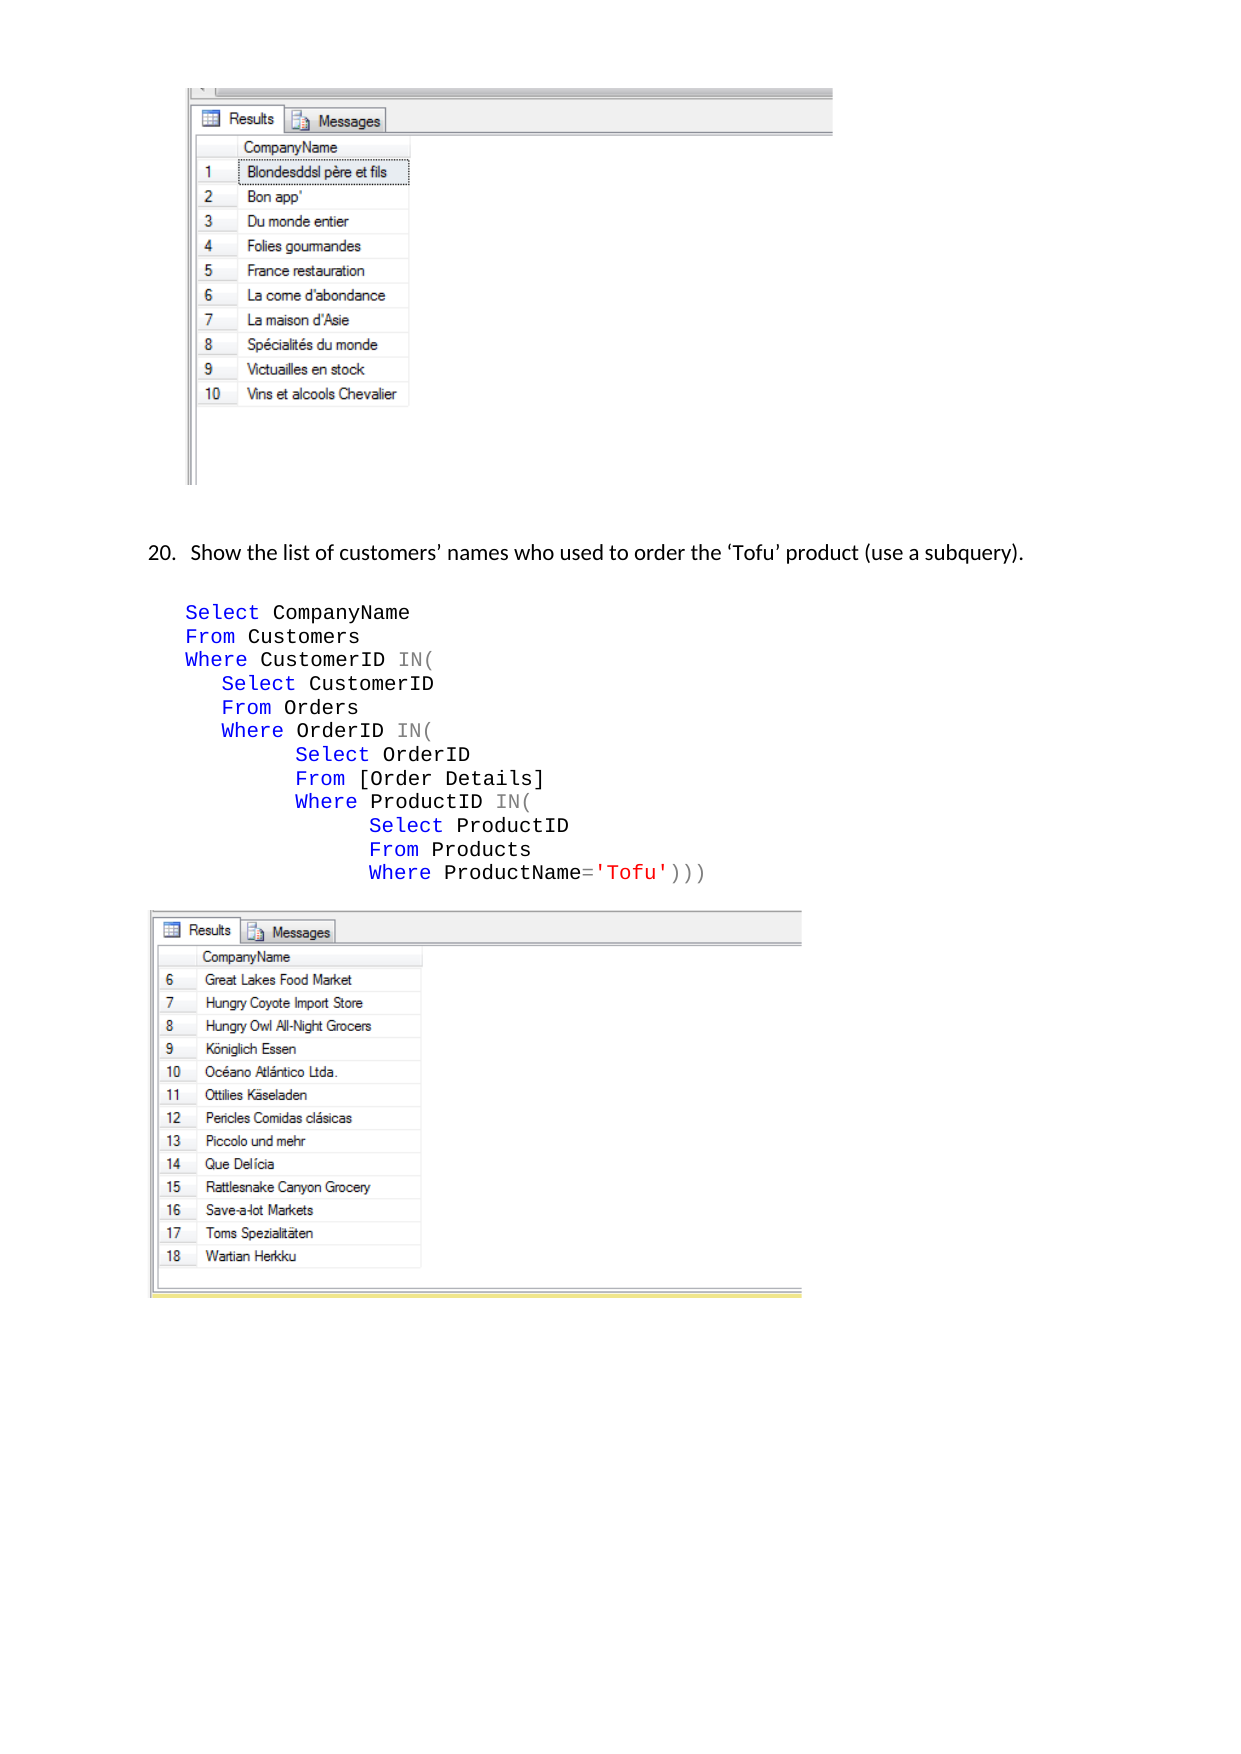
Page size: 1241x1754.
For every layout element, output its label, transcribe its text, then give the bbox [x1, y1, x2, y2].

list Where ProductID IN( [185, 791, 1152, 815]
list Select OrderID [185, 744, 1152, 768]
list From [Order Details] [185, 768, 1152, 791]
list From Customers [185, 626, 1152, 649]
list Select CompanyName [185, 602, 1152, 626]
picture [147, 910, 802, 1298]
list Select CustomerID [185, 673, 1152, 697]
list Where CustomerID IN( [185, 649, 1152, 673]
list From Products [185, 839, 1152, 862]
list Show the list of customers’ names who used to order the ‘Tofu’ product (use a subquery). [148, 538, 1152, 566]
list Where OrderID IN( [185, 720, 1152, 744]
list From Orders [185, 697, 1152, 720]
picture [185, 88, 833, 485]
list Select ProductID [185, 815, 1152, 839]
list Where ProductName='Tofu'))) [369, 862, 1152, 886]
